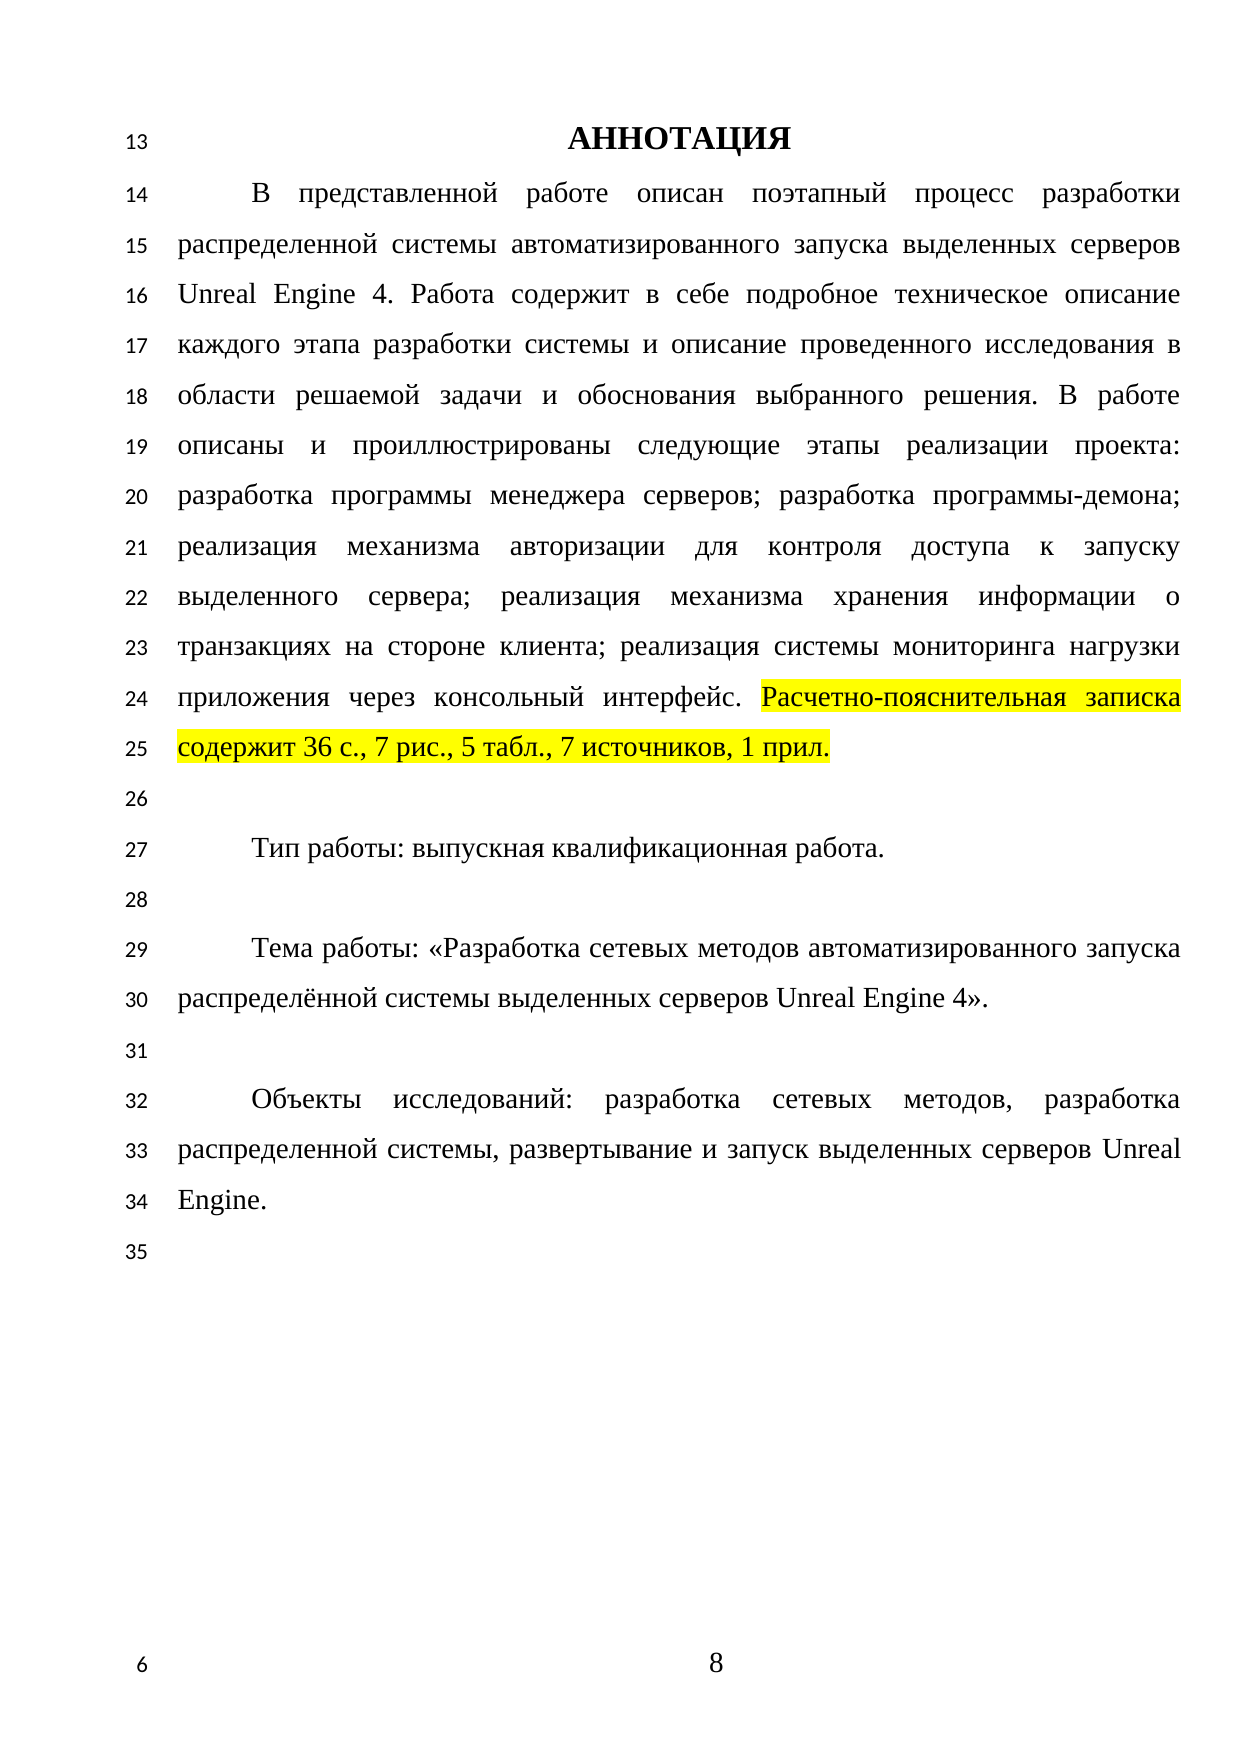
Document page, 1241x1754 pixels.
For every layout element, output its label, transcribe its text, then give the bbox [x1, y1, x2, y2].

text Тип работы: выпускная квалификационная работа. [177, 830, 1181, 863]
text Тема работы: «Разработка сетевых методов автоматизированного запуска распределённой системы выделенных серверов Unreal Engine 4». [177, 930, 1181, 1014]
text В представленной работе описан поэтапный процесс разработки распределенной системы автоматизированного запуска выделенных серверов Unreal Engine 4. Работа содержит в себе подробное техническое описание каждого этапа разработки системы и описание проведенного исследования в области решаемой задачи и обоснования выбранного решения. В работе описаны и проиллюстрированы следующие этапы реализации проекта: разработка программы менеджера серверов; разработка программы-демона; реализация механизма авторизации для контроля доступа к запуску выделенного сервера; реализация механизма хранения информации о транзакциях на стороне клиента; реализация системы мониторинга нагрузки приложения через консольный интерфейс. Расчетно-пояснительная записка содержит 36 с., 7 рис., 5 табл., 7 источников, 1 прил. [177, 176, 1181, 763]
text Объекты исследований: разработка сетевых методов, разработка распределенной системы, развертывание и запуск выделенных серверов Unreal Engine. [177, 1081, 1181, 1215]
text АННОТАЦИЯ [177, 118, 1181, 156]
